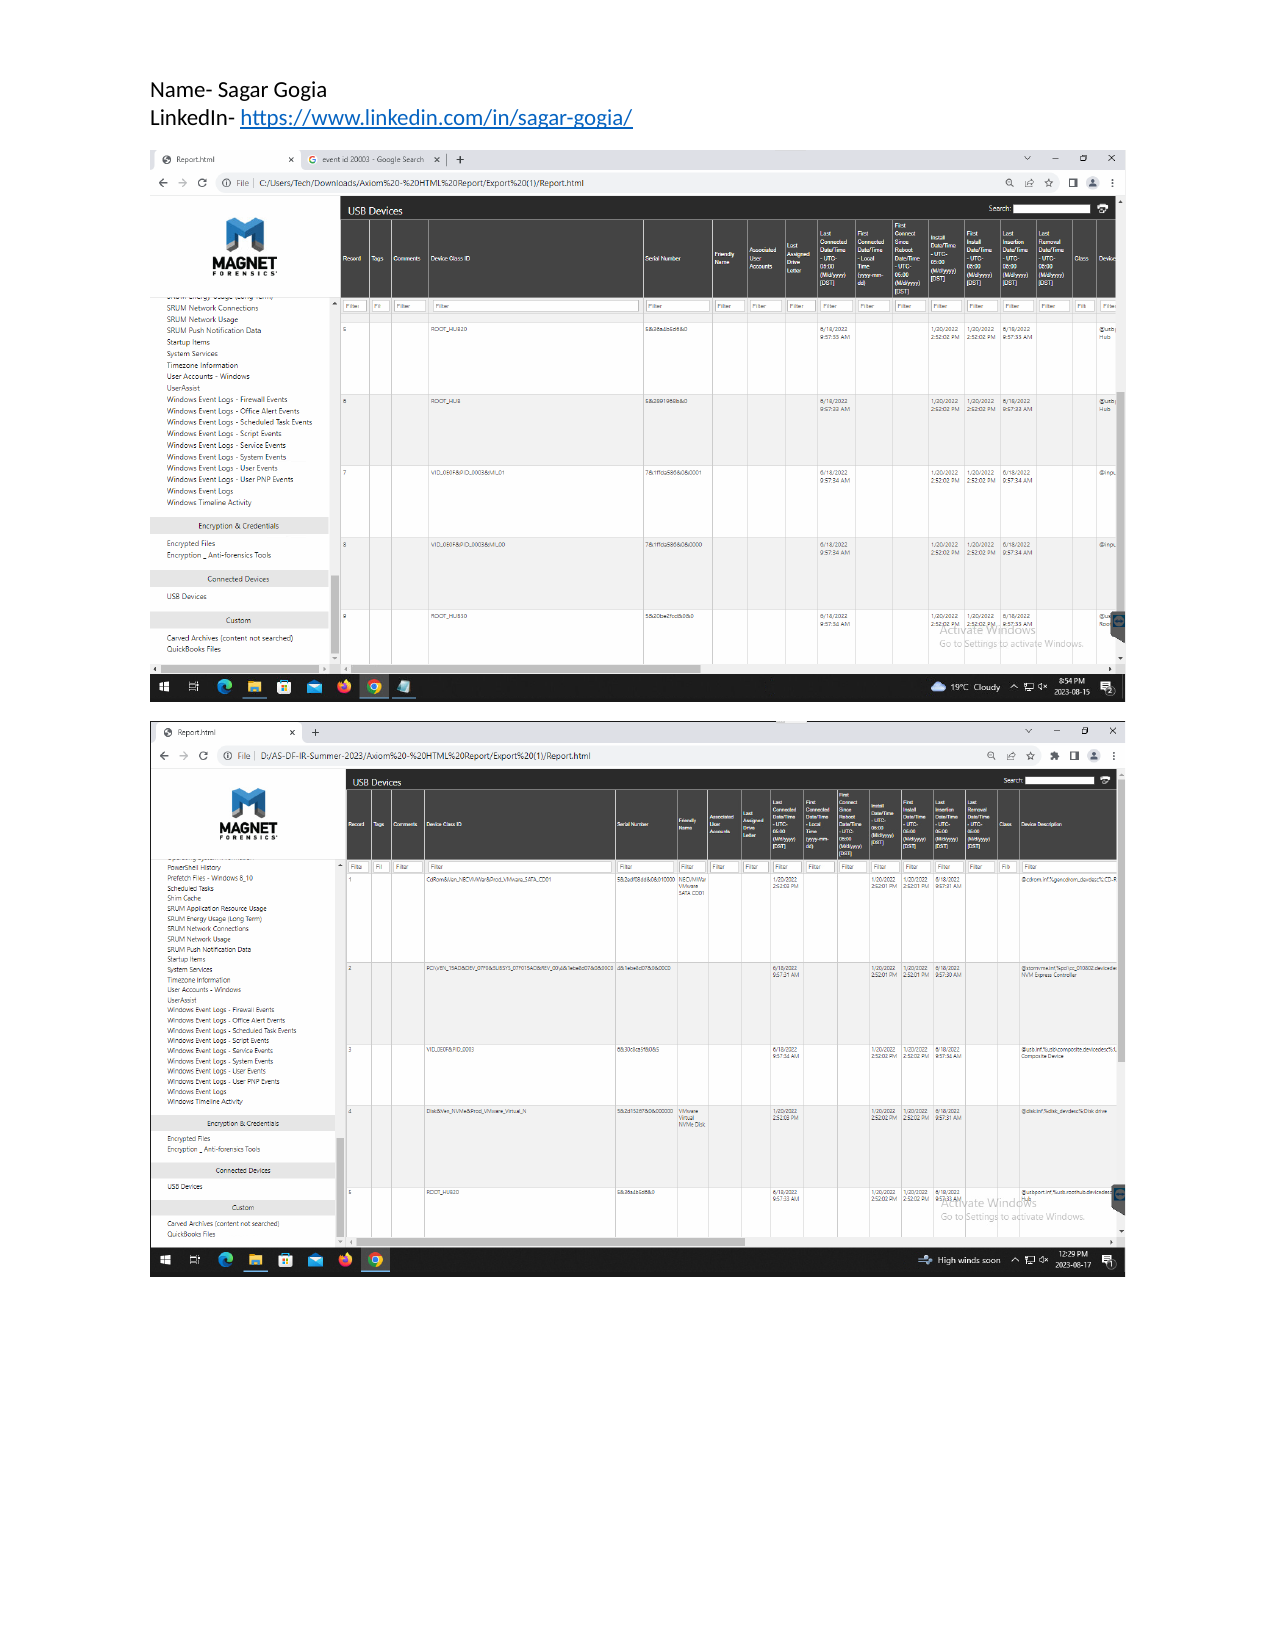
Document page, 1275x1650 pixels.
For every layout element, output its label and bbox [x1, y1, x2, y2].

picture [150, 150, 1125, 702]
picture [150, 721, 1125, 1277]
